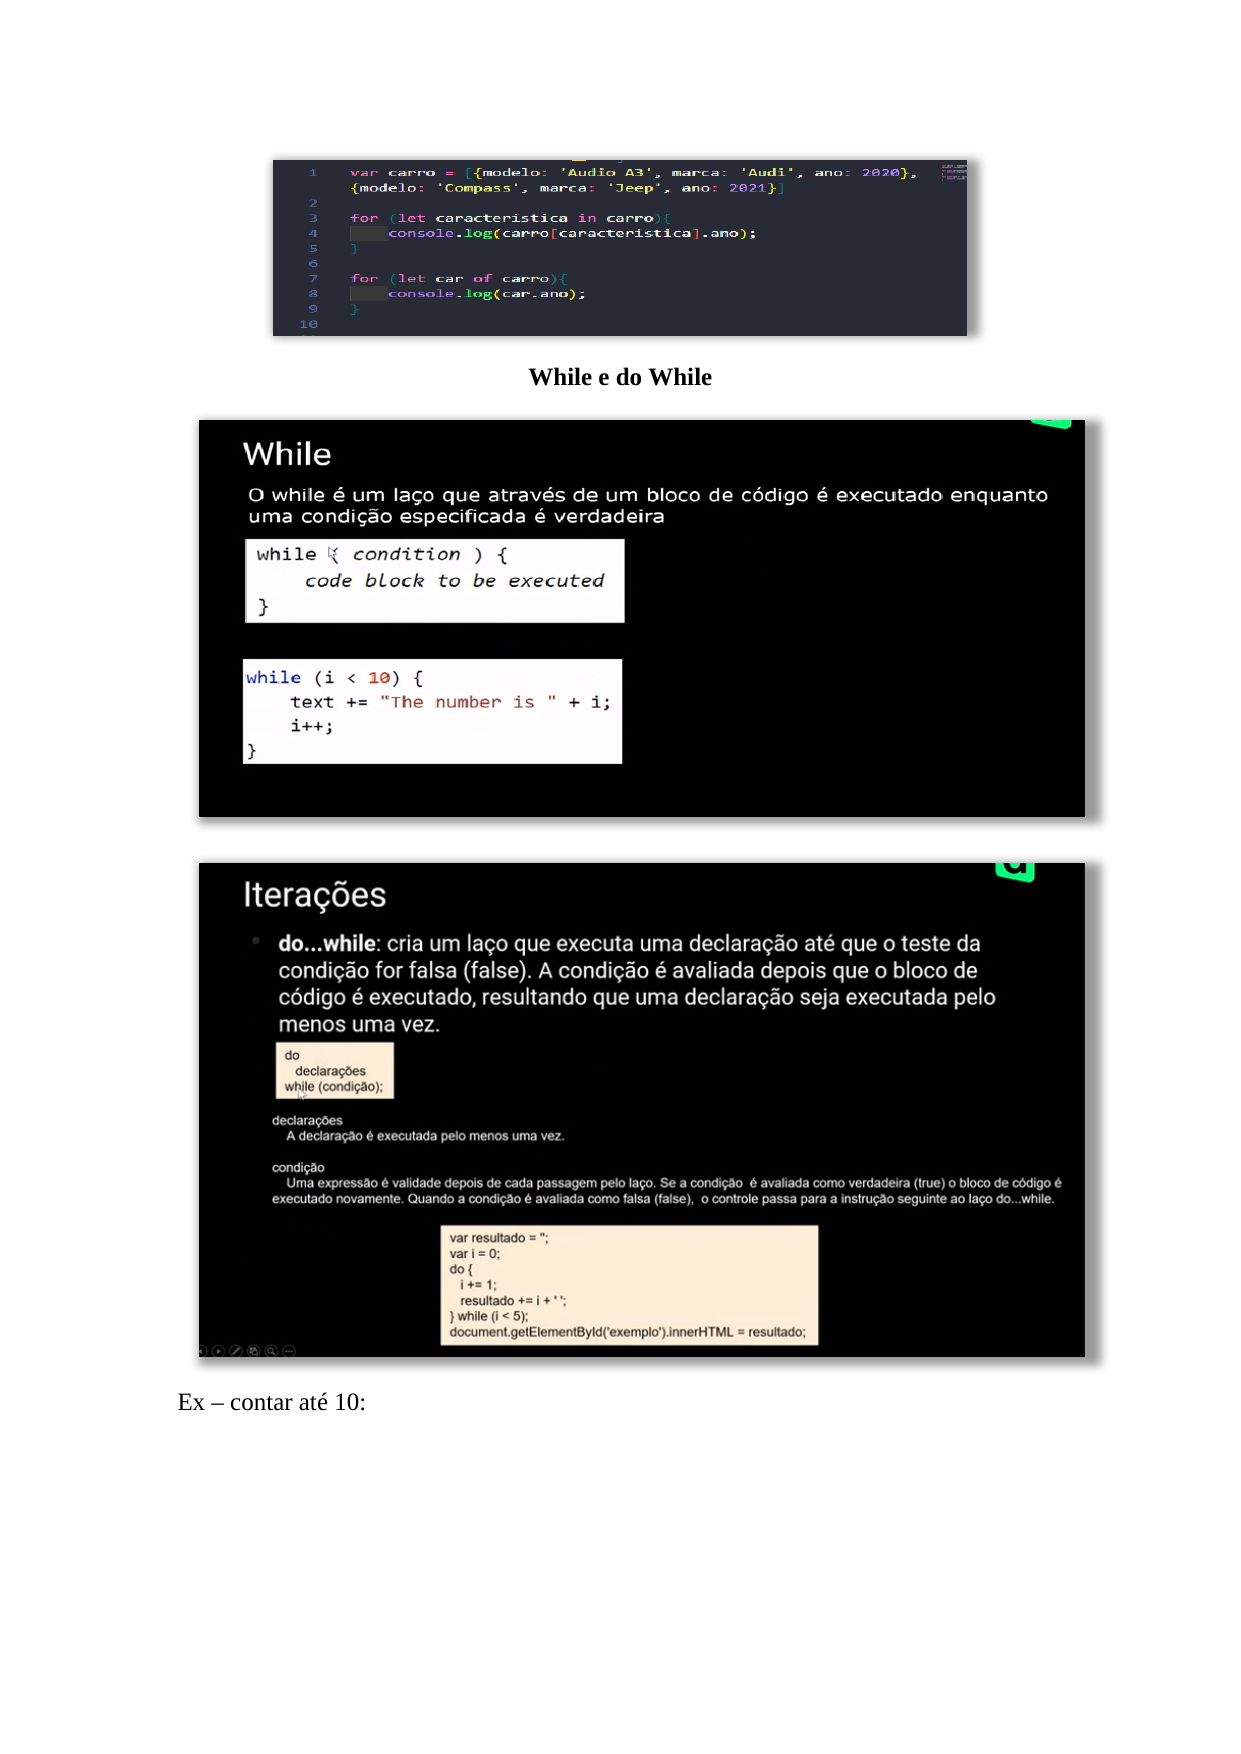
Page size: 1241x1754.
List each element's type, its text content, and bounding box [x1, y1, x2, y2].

picture [199, 420, 1085, 817]
text While e do While [177, 362, 1063, 391]
picture [199, 863, 1085, 1357]
picture [273, 160, 967, 336]
text Ex – contar até 10: [177, 1387, 1063, 1416]
